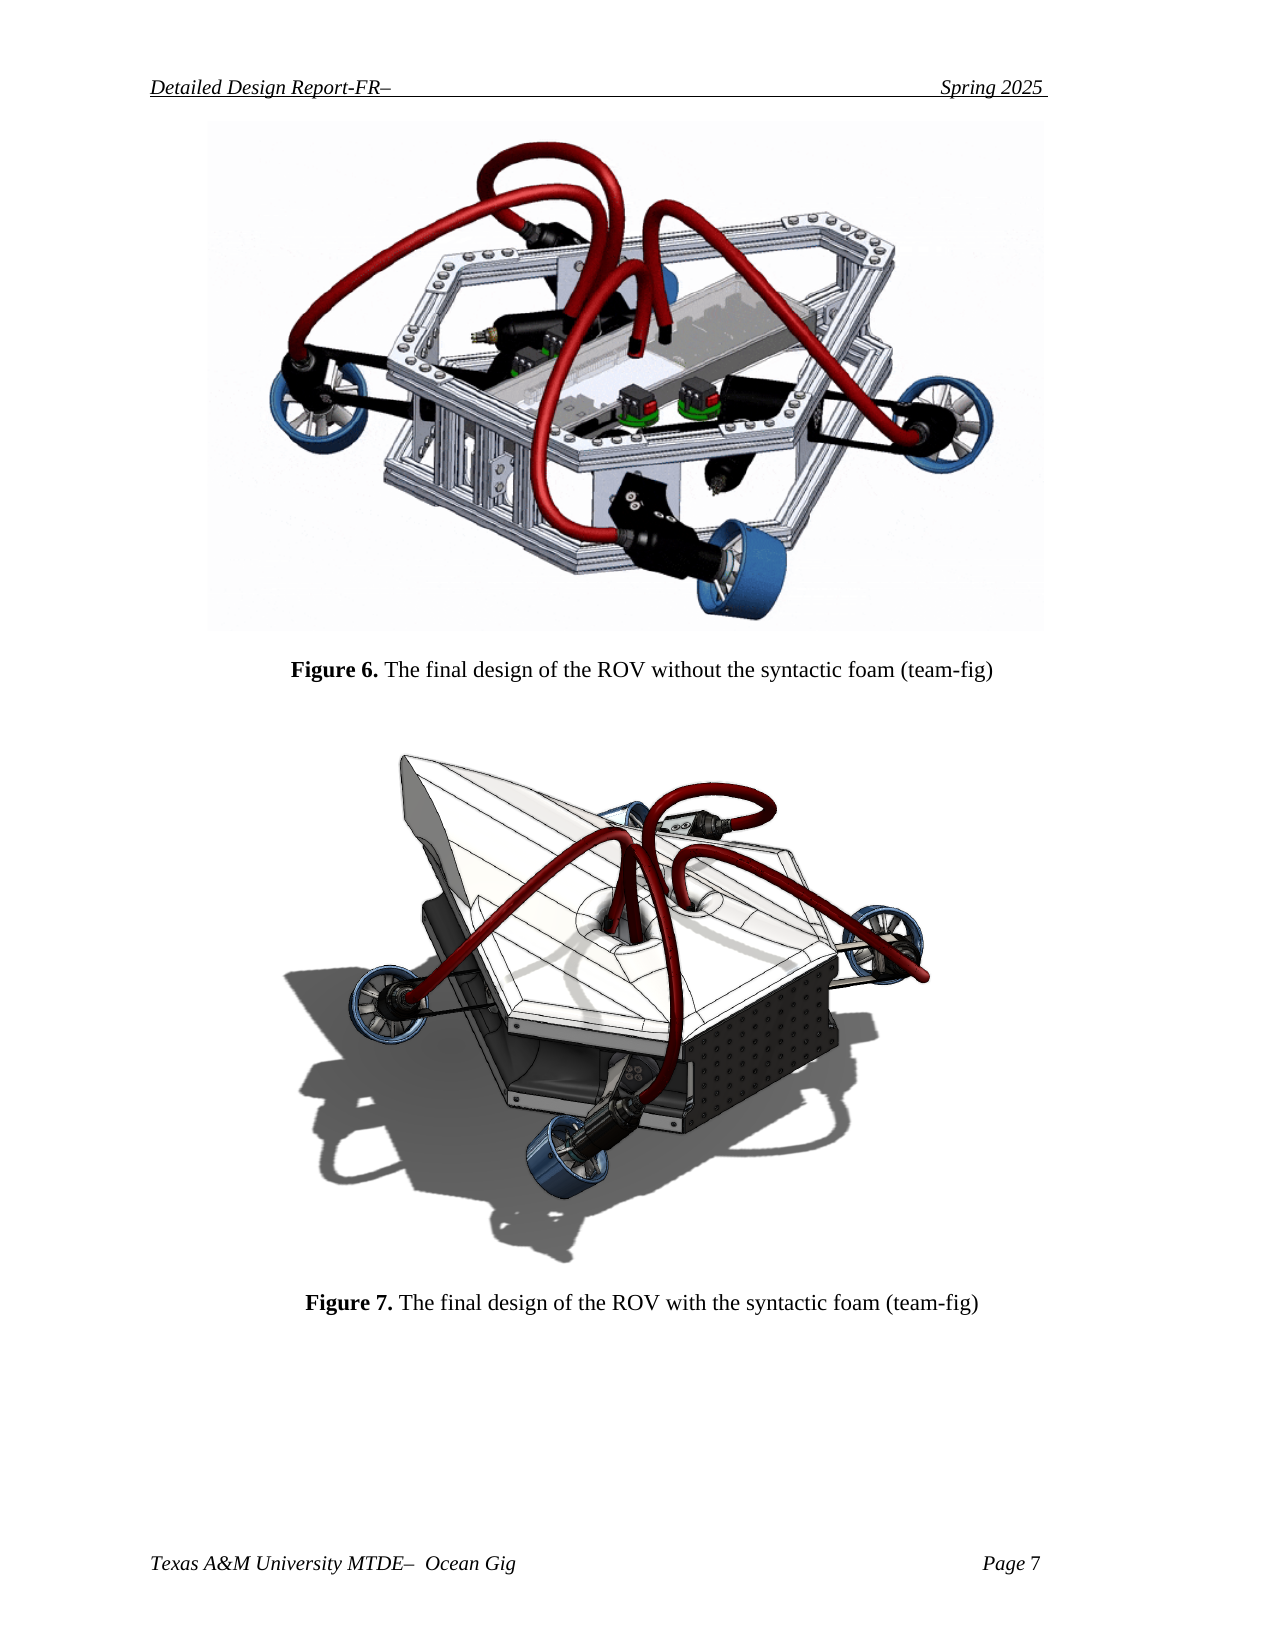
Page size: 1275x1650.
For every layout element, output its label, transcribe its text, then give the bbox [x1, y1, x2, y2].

text Figure 7. The final design of the ROV with the syntactic foam (team-fig) [150, 1290, 1134, 1316]
text Figure 6. The final design of the ROV without the syntactic foam (team-fig) [150, 656, 1134, 683]
picture [150, 733, 1135, 1290]
picture [207, 121, 1078, 657]
